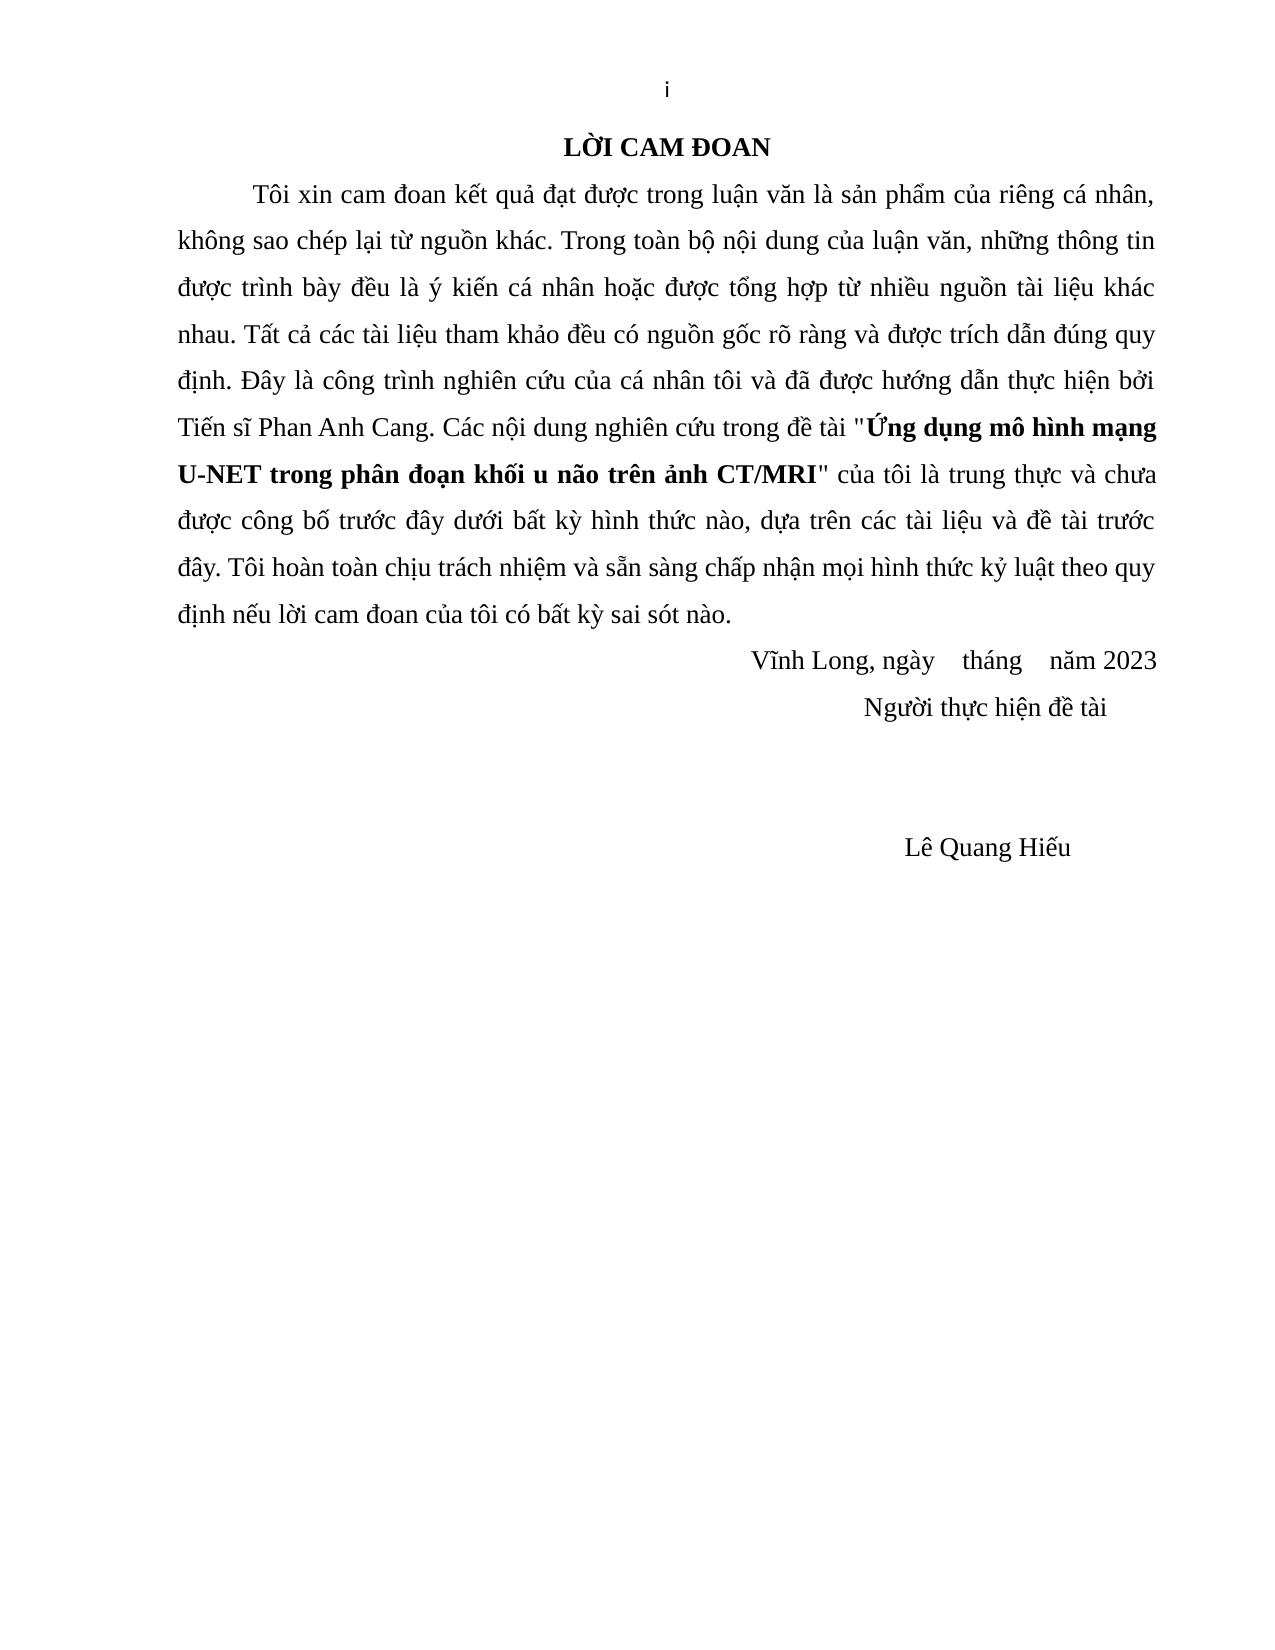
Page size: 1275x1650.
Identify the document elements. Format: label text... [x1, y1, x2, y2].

text Lê Quang Hiếu [177, 831, 1157, 862]
text Tôi xin cam đoan kết quả đạt được trong luận văn là sản phẩm của riêng cá nhân, không sao chép lại từ nguồn khác. Trong toàn bộ nội dung của luận văn, những thông tin được trình bày đều là ý kiến cá nhân hoặc được tổng hợp từ nhiều nguồn tài liệu khác nhau. Tất cả các tài liệu tham khảo đều có nguồn gốc rõ ràng và được trích dẫn đúng quy định. Đây là công trình nghiên cứu của cá nhân tôi và đã được hướng dẫn thực hiện bởi Tiến sĩ Phan Anh Cang. Các nội dung nghiên cứu trong đề tài "Ứng dụng mô hình mạng U-NET trong phân đoạn khối u não trên ảnh CT/MRI" của tôi là trung thực và chưa được công bố trước đây dưới bất kỳ hình thức nào, dựa trên các tài liệu và đề tài trước đây. Tôi hoàn toàn chịu trách nhiệm và sẵn sàng chấp nhận mọi hình thức kỷ luật theo quy định nếu lời cam đoan của tôi có bất kỳ sai sót nào. [177, 178, 1157, 629]
subtitle LỜI CAM ĐOAN [177, 131, 1157, 162]
text Người thực hiện đề tài [177, 691, 1157, 722]
text Vĩnh Long, ngày tháng năm 2023 [177, 644, 1157, 676]
